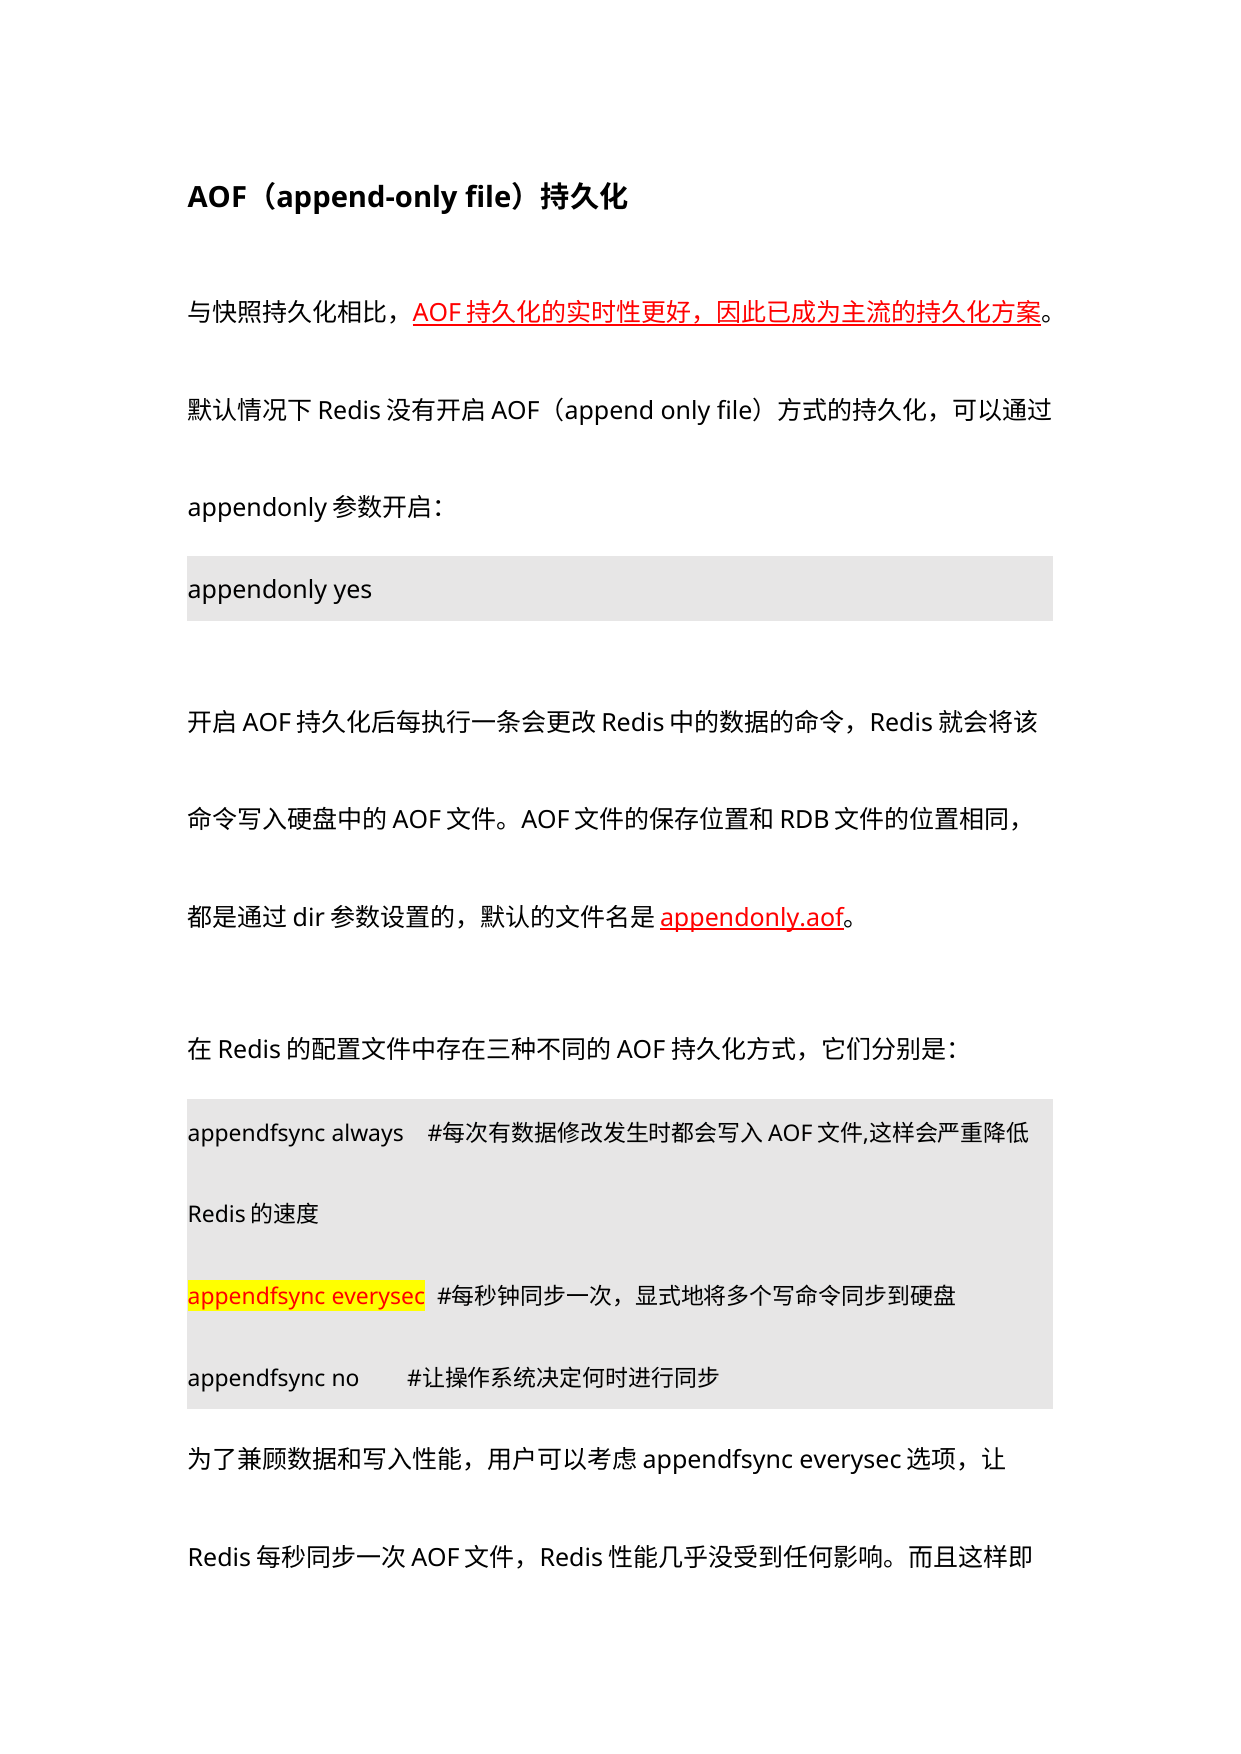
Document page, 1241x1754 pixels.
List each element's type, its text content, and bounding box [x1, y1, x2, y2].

text 与快照持久化相比，AOF持久化的实时性更好，因此已成为主流的持久化方案。默认情况下Redis没有开启AOF（append only file）方式的持久化，可以通过appendonly参数开启： [187, 278, 1053, 538]
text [187, 1425, 1053, 1588]
text appendfsync no #让操作系统决定何时进行同步 [187, 1344, 1053, 1409]
text 在Redis的配置文件中存在三种不同的 AOF 持久化方式，它们分别是： [187, 1016, 1053, 1081]
text Redis的速度 [187, 1180, 1053, 1245]
text appendfsync always #每次有数据修改发生时都会写入AOF文件,这样会严重降低 [187, 1099, 1053, 1164]
text appendfsync everysec #每秒钟同步一次，显式地将多个写命令同步到硬盘 [187, 1262, 1053, 1327]
text 开启AOF持久化后每执行一条会更改Redis中的数据的命令，Redis就会将该命令写入硬盘中的AOF文件。AOF文件的保存位置和RDB文件的位置相同，都是通过dir参数设置的，默认的文件名是appendonly.aof。 [187, 688, 1053, 948]
text appendonly yes [187, 556, 1053, 621]
subtitle AOF（append-only file）持久化 [187, 162, 1053, 227]
